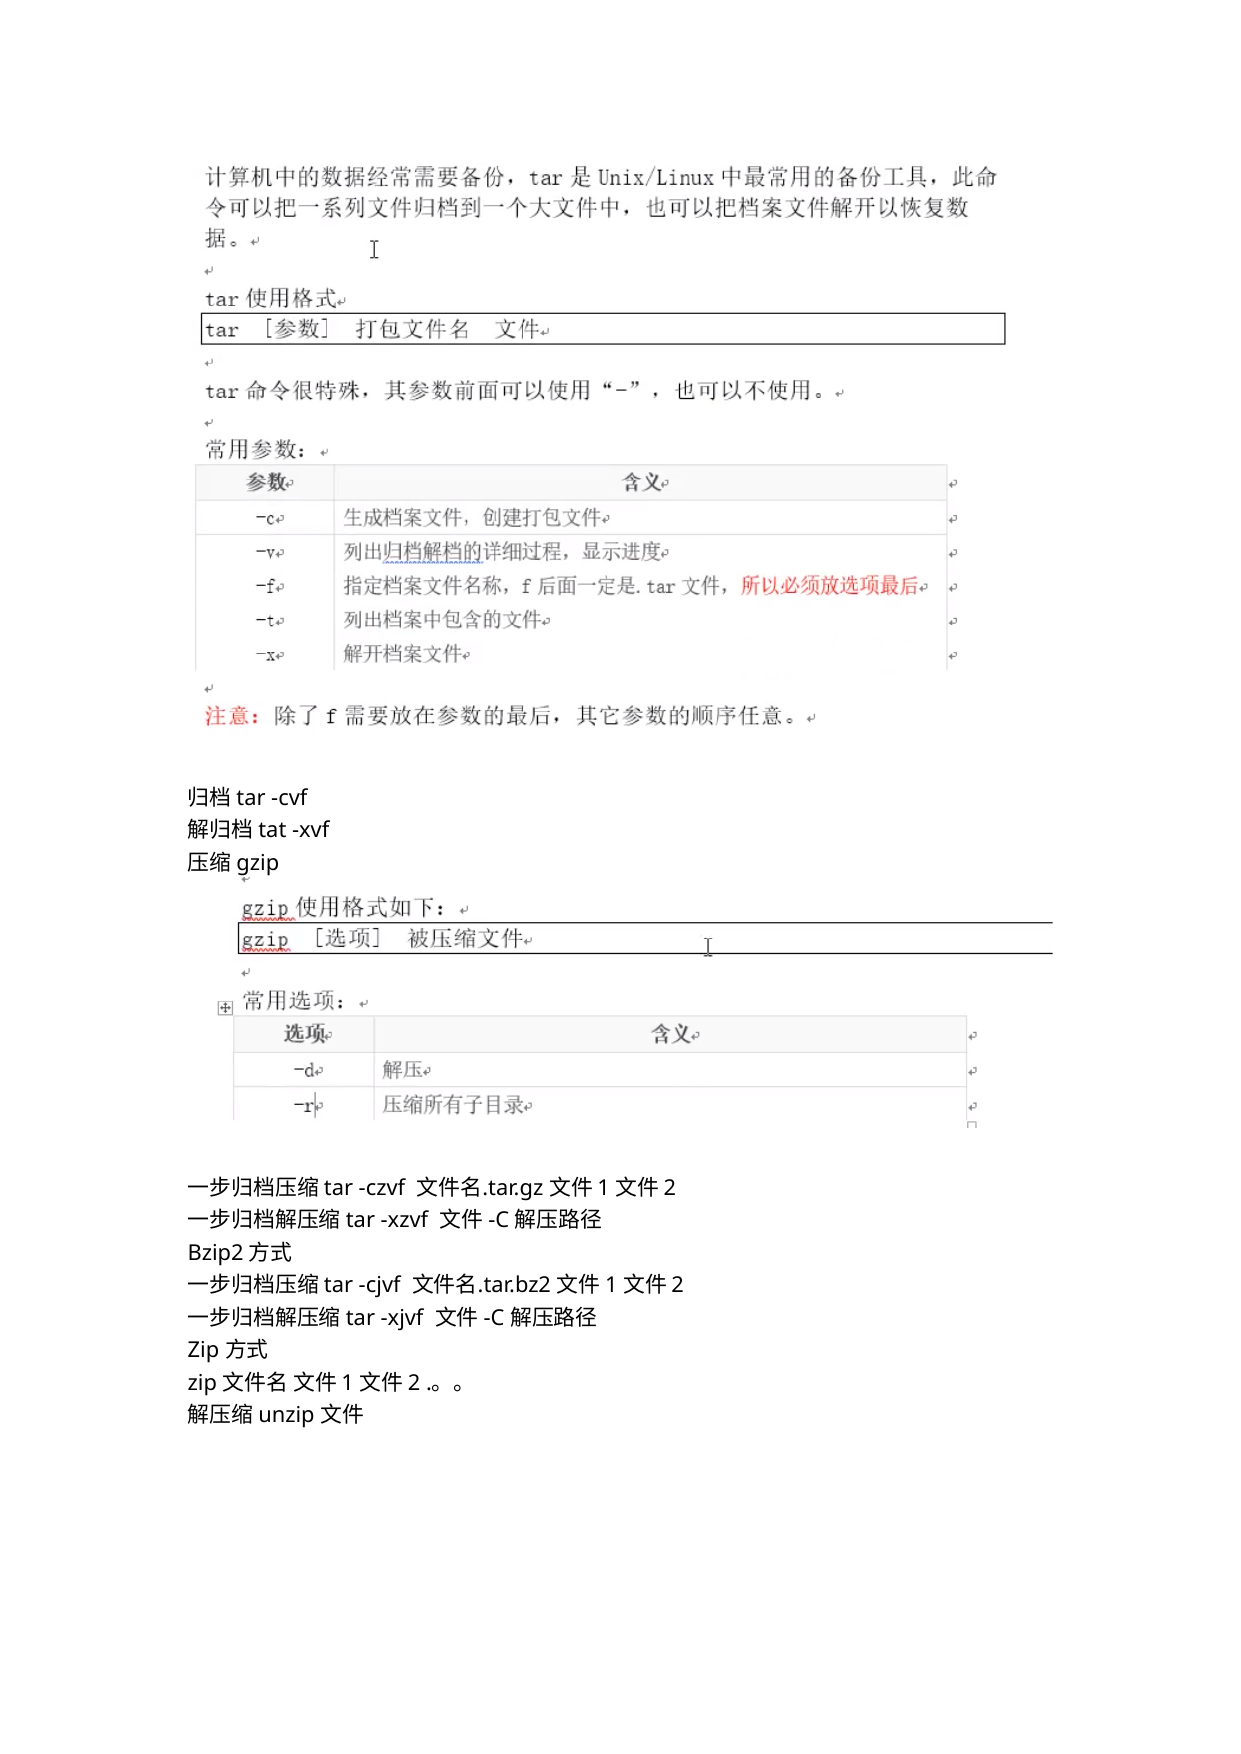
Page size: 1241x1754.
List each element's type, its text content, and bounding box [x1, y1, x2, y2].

picture [187, 877, 1053, 1128]
text 一步归档解压缩 tar -xzvf 文件 -C 解压路径 [187, 1202, 1053, 1234]
text Zip 方式 [187, 1332, 1053, 1364]
text zip 文件名 文件1 文件2 .。。 [187, 1364, 1053, 1397]
picture [187, 162, 1053, 740]
text 一步归档解压缩 tar -xjvf 文件 -C 解压路径 [187, 1299, 1053, 1332]
text Bzip2方式 [187, 1234, 1053, 1267]
text 一步归档压缩 tar -czvf 文件名.tar.gz 文件1 文件2 [187, 1169, 1053, 1202]
text 一步归档压缩 tar -cjvf 文件名.tar.bz2 文件1 文件2 [187, 1267, 1053, 1299]
text 解归档 tat -xvf [187, 812, 1053, 844]
text 解压缩 unzip 文件 [187, 1397, 1053, 1429]
text 压缩 gzip [187, 844, 1053, 877]
text 归档 tar -cvf [187, 779, 1053, 812]
